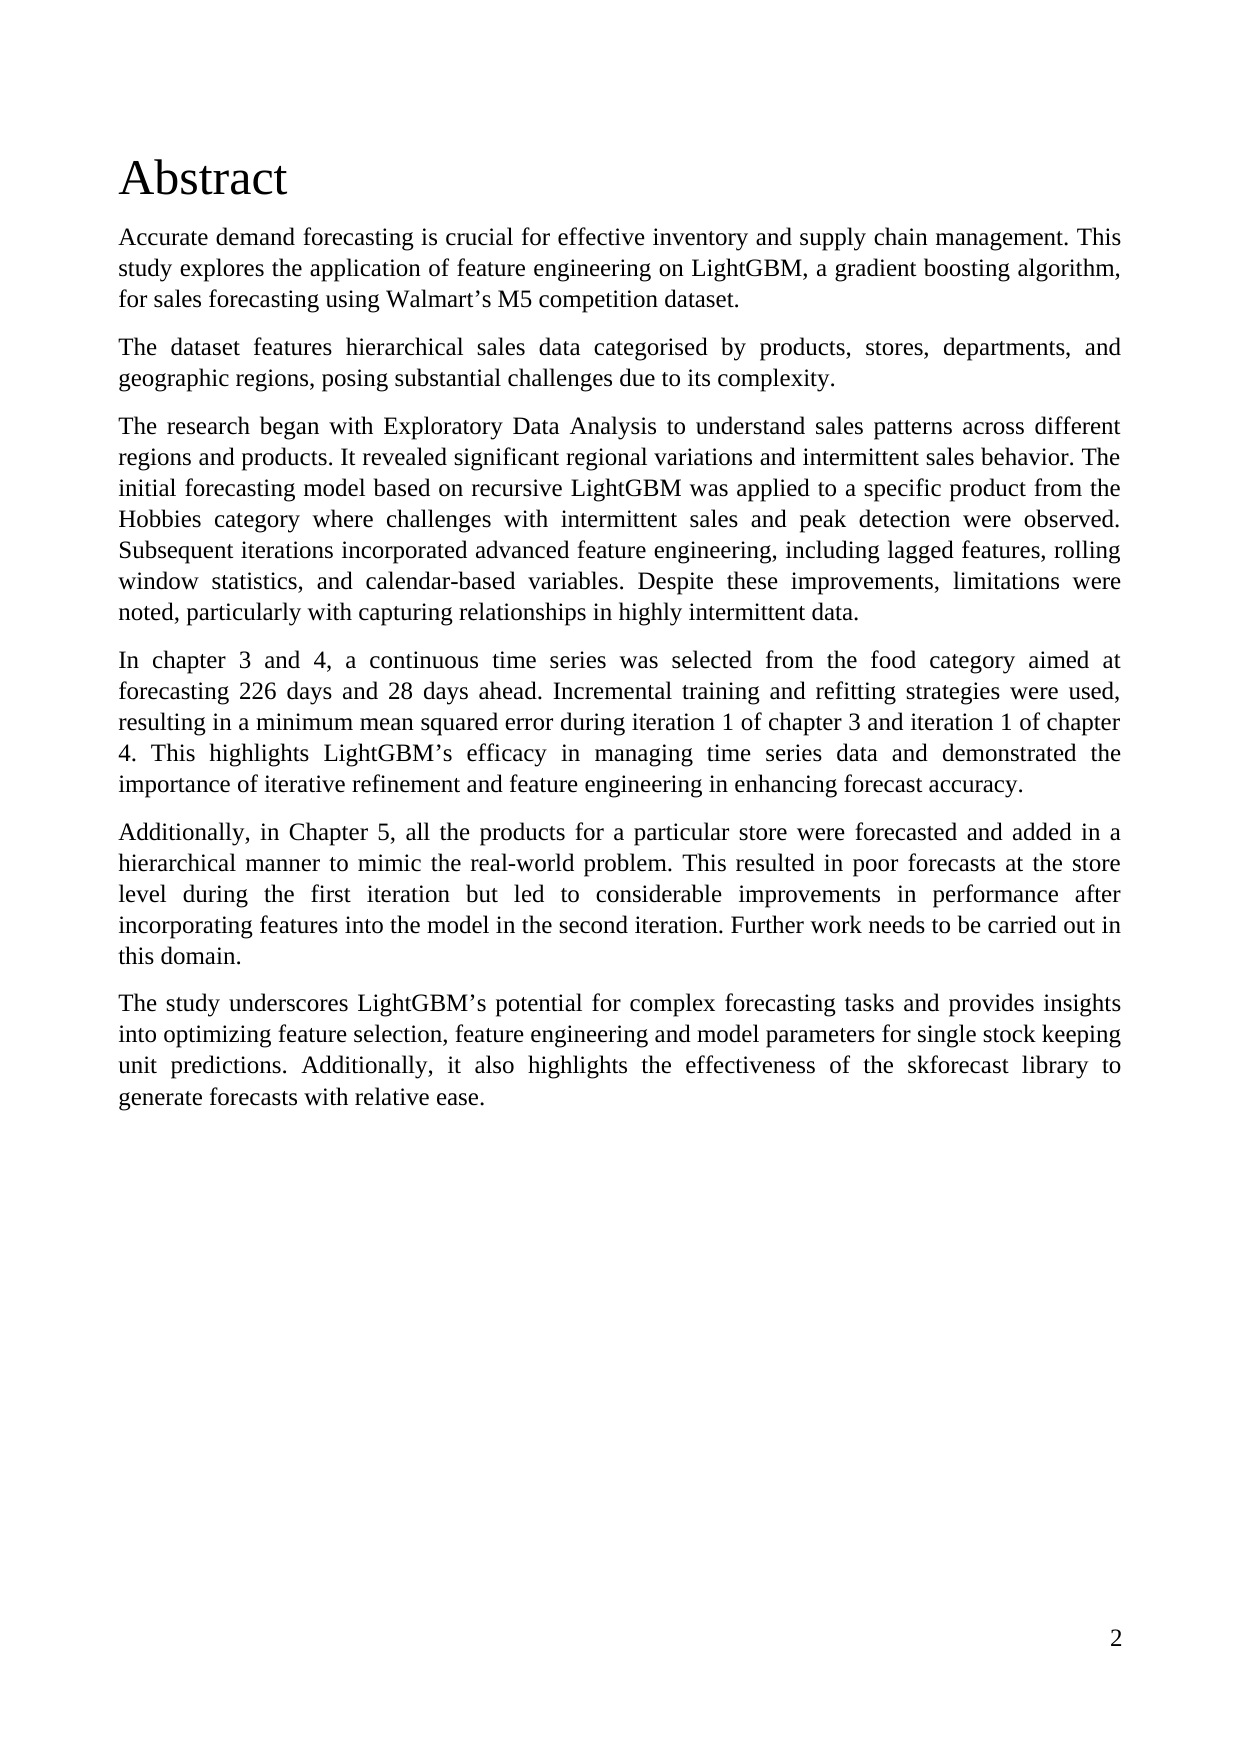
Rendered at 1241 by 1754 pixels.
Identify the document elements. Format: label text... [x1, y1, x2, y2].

text In chapter 3 and 4, a continuous time series was selected from the food category aimed at forecasting 226 days and 28 days ahead. Incremental training and refitting strategies were used, resulting in a minimum mean squared error during iteration 1 of chapter 3 and iteration 1 of chapter 4. This highlights LightGBM’s efficacy in managing time series data and demonstrated the importance of iterative refinement and feature engineering in enhancing forecast accuracy. [118, 645, 1122, 798]
subtitle Abstract [118, 148, 1122, 205]
text The study underscores LightGBM’s potential for complex forecasting tasks and provides insights into optimizing feature selection, feature engineering and model parameters for single stock keeping unit predictions. Additionally, it also highlights the effectiveness of the skforecast library to generate forecasts with relative ease. [118, 988, 1122, 1110]
text Additionally, in Chapter 5, all the products for a particular store were forecasted and added in a hierarchical manner to mimic the real-world problem. This resulted in poor forecasts at the store level during the first iteration but led to considerable improvements in performance after incorporating features into the model in the second iteration. Further work needs to be carried out in this domain. [118, 817, 1122, 969]
text The research began with Exploratory Data Analysis to understand sales patterns across different regions and products. It revealed significant regional variations and intermittent sales behavior. The initial forecasting model based on recursive LightGBM was applied to a specific product from the Hobbies category where challenges with intermittent sales and peak detection were observed. Subsequent iterations incorporated advanced feature engineering, including lagged features, rolling window statistics, and calendar-based variables. Despite these improvements, limitations were noted, particularly with capturing relationships in highly intermittent data. [118, 411, 1122, 626]
text Accurate demand forecasting is crucial for effective inventory and supply chain management. This study explores the application of feature engineering on LightGBM, a gradient boosting algorithm, for sales forecasting using Walmart’s M5 competition dataset. [118, 222, 1122, 313]
text The dataset features hierarchical sales data categorised by products, stores, departments, and geographic regions, posing substantial challenges due to its complexity. [118, 332, 1122, 392]
